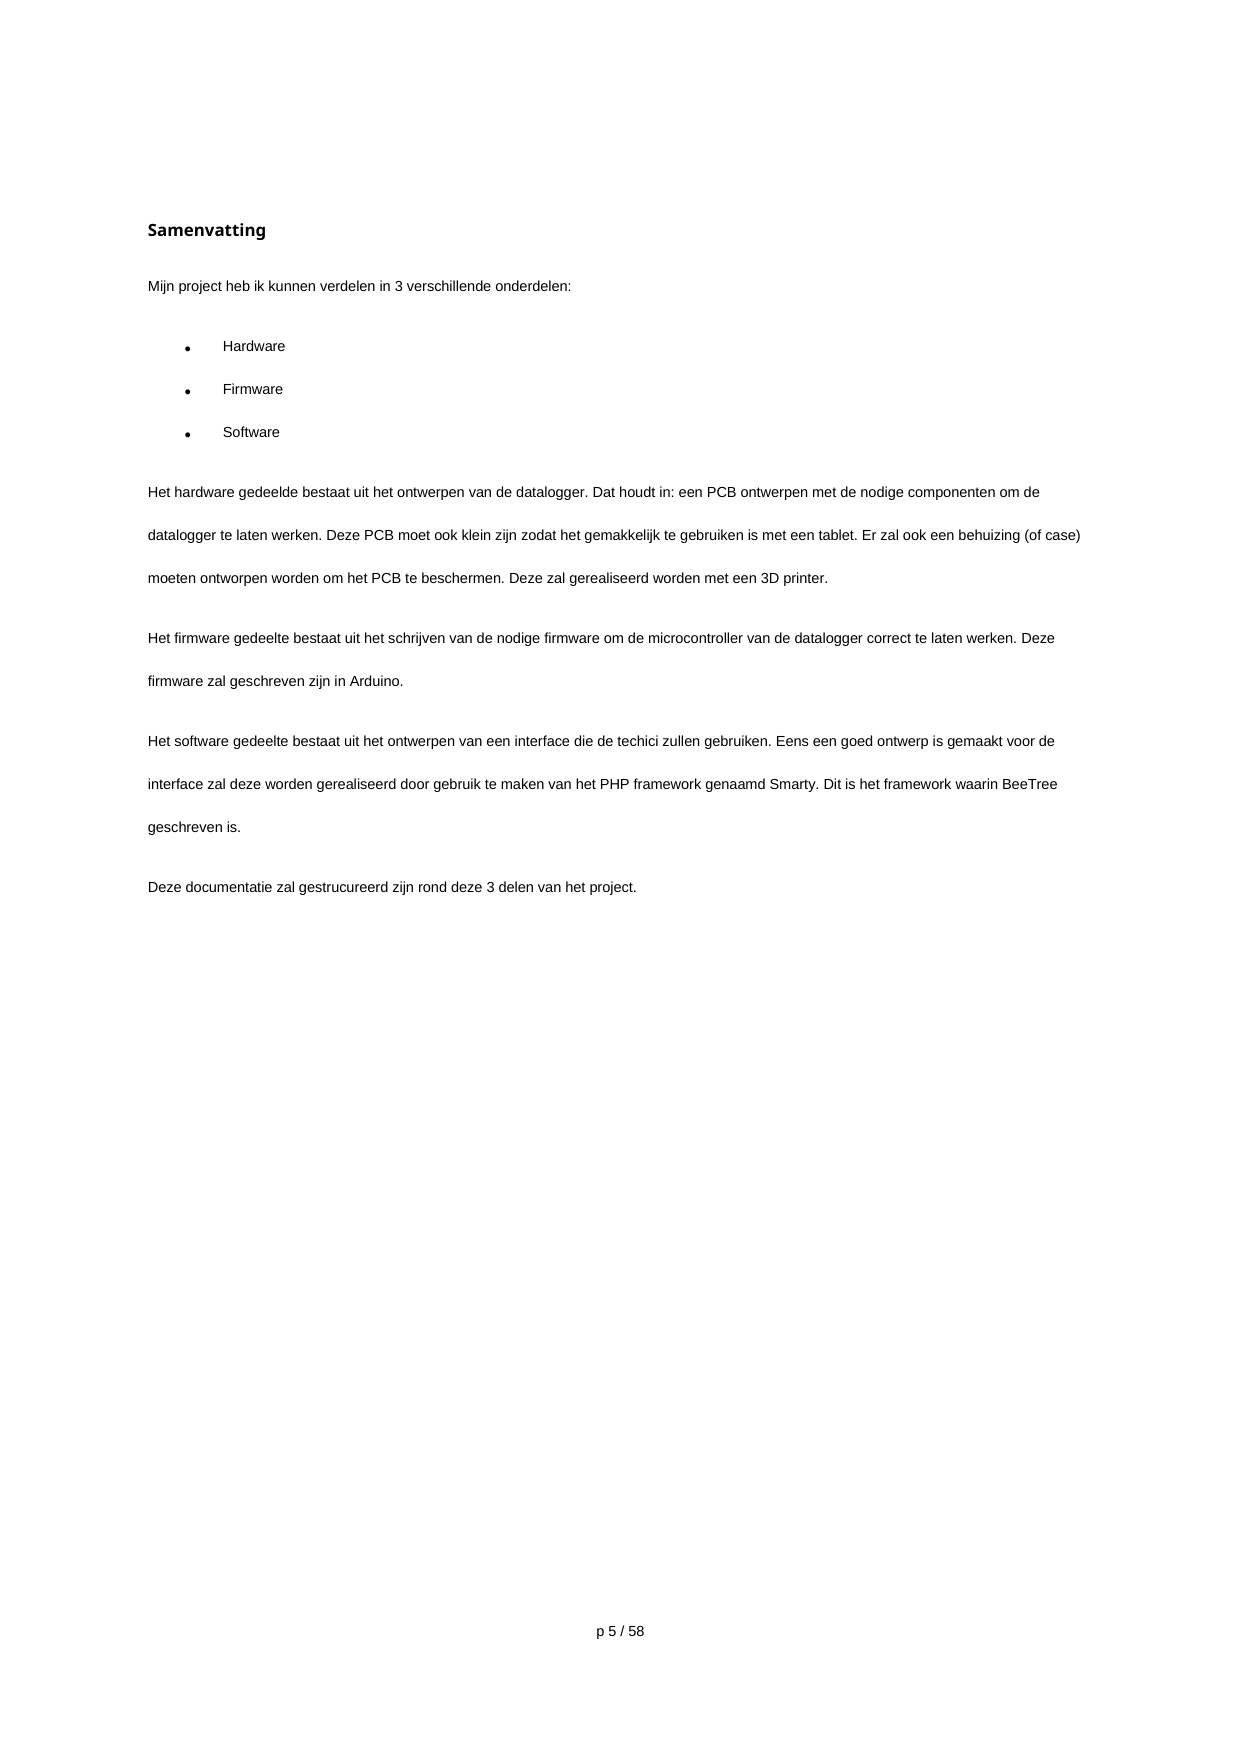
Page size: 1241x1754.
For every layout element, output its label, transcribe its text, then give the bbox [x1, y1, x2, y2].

list Firmware [185, 381, 1092, 410]
text Het firmware gedeelte bestaat uit het schrijven van de nodige firmware om de microcontroller van de datalogger correct te laten werken. Deze firmware zal geschreven zijn in Arduino. [148, 630, 1092, 702]
text Mijn project heb ik kunnen verdelen in 3 verschillende onderdelen: [148, 278, 1092, 307]
text Het software gedeelte bestaat uit het ontwerpen van een interface die de techici zullen gebruiken. Eens een goed ontwerp is gemaakt voor de interface zal deze worden gerealiseerd door gebruik te maken van het PHP framework genaamd Smarty. Dit is het framework waarin BeeTree geschreven is. [148, 733, 1092, 848]
text Deze documentatie zal gestrucureerd zijn rond deze 3 delen van het project. [148, 879, 1092, 908]
subtitle Samenvatting [148, 218, 1092, 258]
list Software [185, 424, 1092, 453]
list Hardware [185, 338, 1092, 367]
text Het hardware gedeelde bestaat uit het ontwerpen van de datalogger. Dat houdt in: een PCB ontwerpen met de nodige componenten om de datalogger te laten werken. Deze PCB moet ook klein zijn zodat het gemakkelijk te gebruiken is met een tablet. Er zal ook een behuizing (of case) moeten ontworpen worden om het PCB te beschermen. Deze zal gerealiseerd worden met een 3D printer. [148, 484, 1092, 599]
